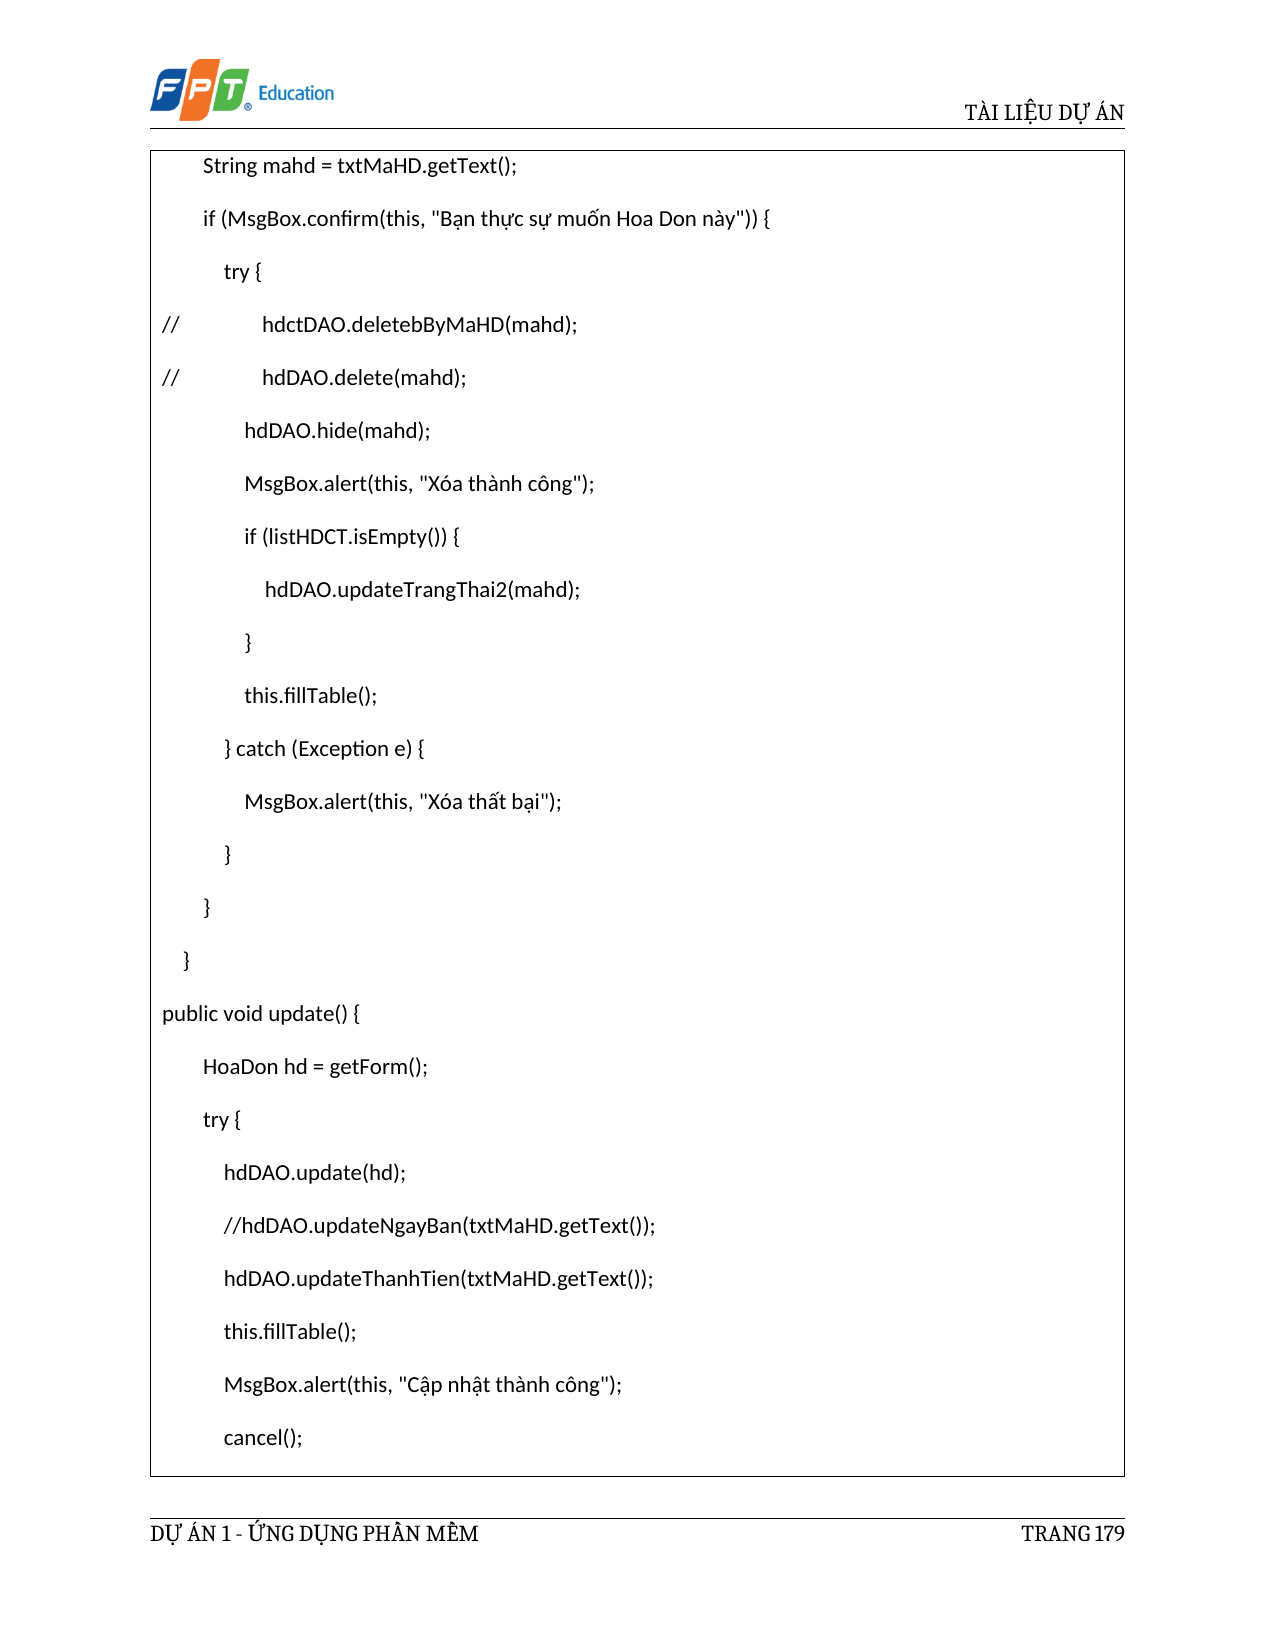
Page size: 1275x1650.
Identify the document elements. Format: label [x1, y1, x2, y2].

table_header [151, 151, 1124, 1476]
picture [150, 59, 336, 121]
